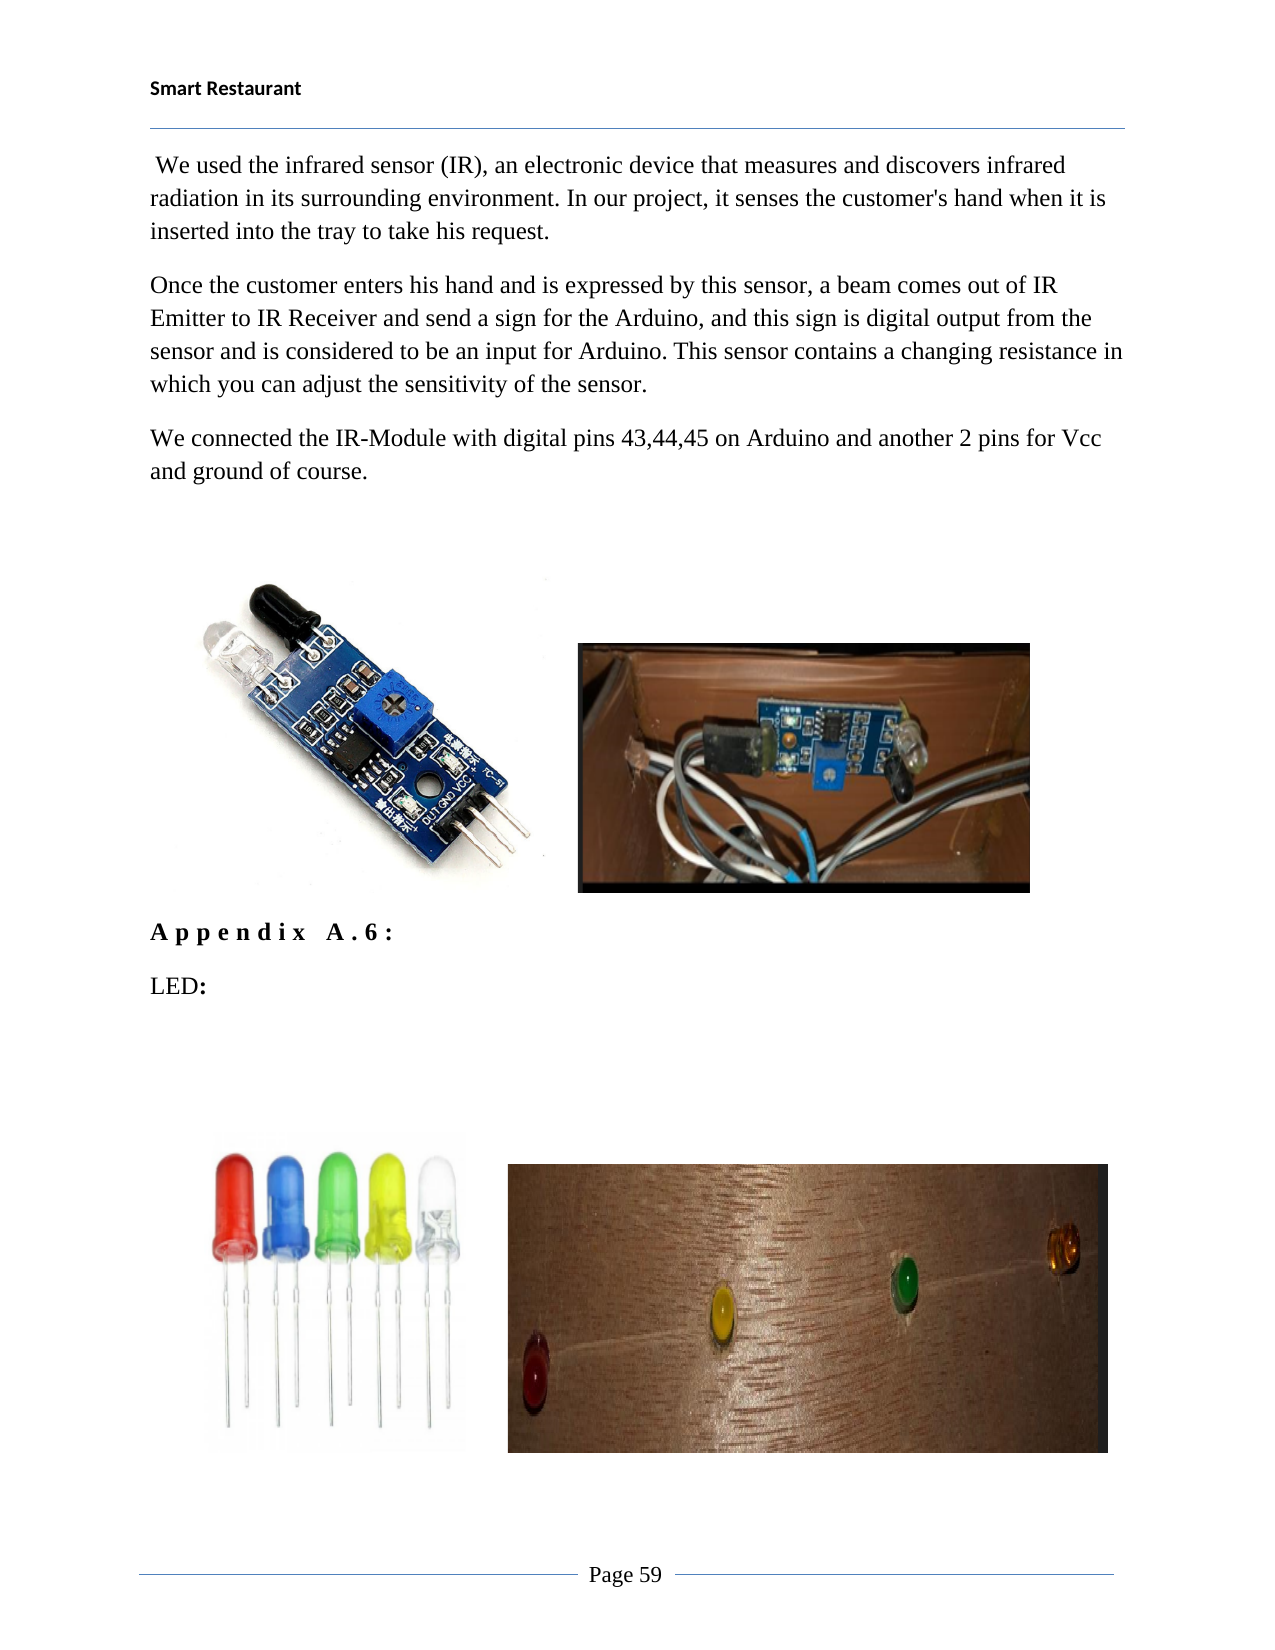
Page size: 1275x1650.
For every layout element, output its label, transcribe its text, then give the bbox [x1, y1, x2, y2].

text LED: [150, 971, 1125, 1000]
text We connected the IR-Module with digital pins 43,44,45 on Arduino and another 2 pins for Vcc and ground of course. [150, 423, 1125, 485]
picture [150, 563, 1030, 893]
text Appendix A.6: [150, 917, 1125, 946]
text We used the infrared sensor (IR), an electronic device that measures and discovers infrared radiation in its surrounding environment. In our project, it senses the customer's hand when it is inserted into the tray to take his request. [150, 150, 1125, 245]
text Once the customer enters his hand and is expressed by this sensor, a beam comes out of IR Emitter to IR Receiver and send a sign for the Arduino, and this sign is digital output from the sensor and is considered to be an input for Arduino. This sensor contains a changing resistance in which you can adjust the sensitivity of the sensor. [150, 270, 1125, 398]
picture [150, 1132, 1108, 1453]
